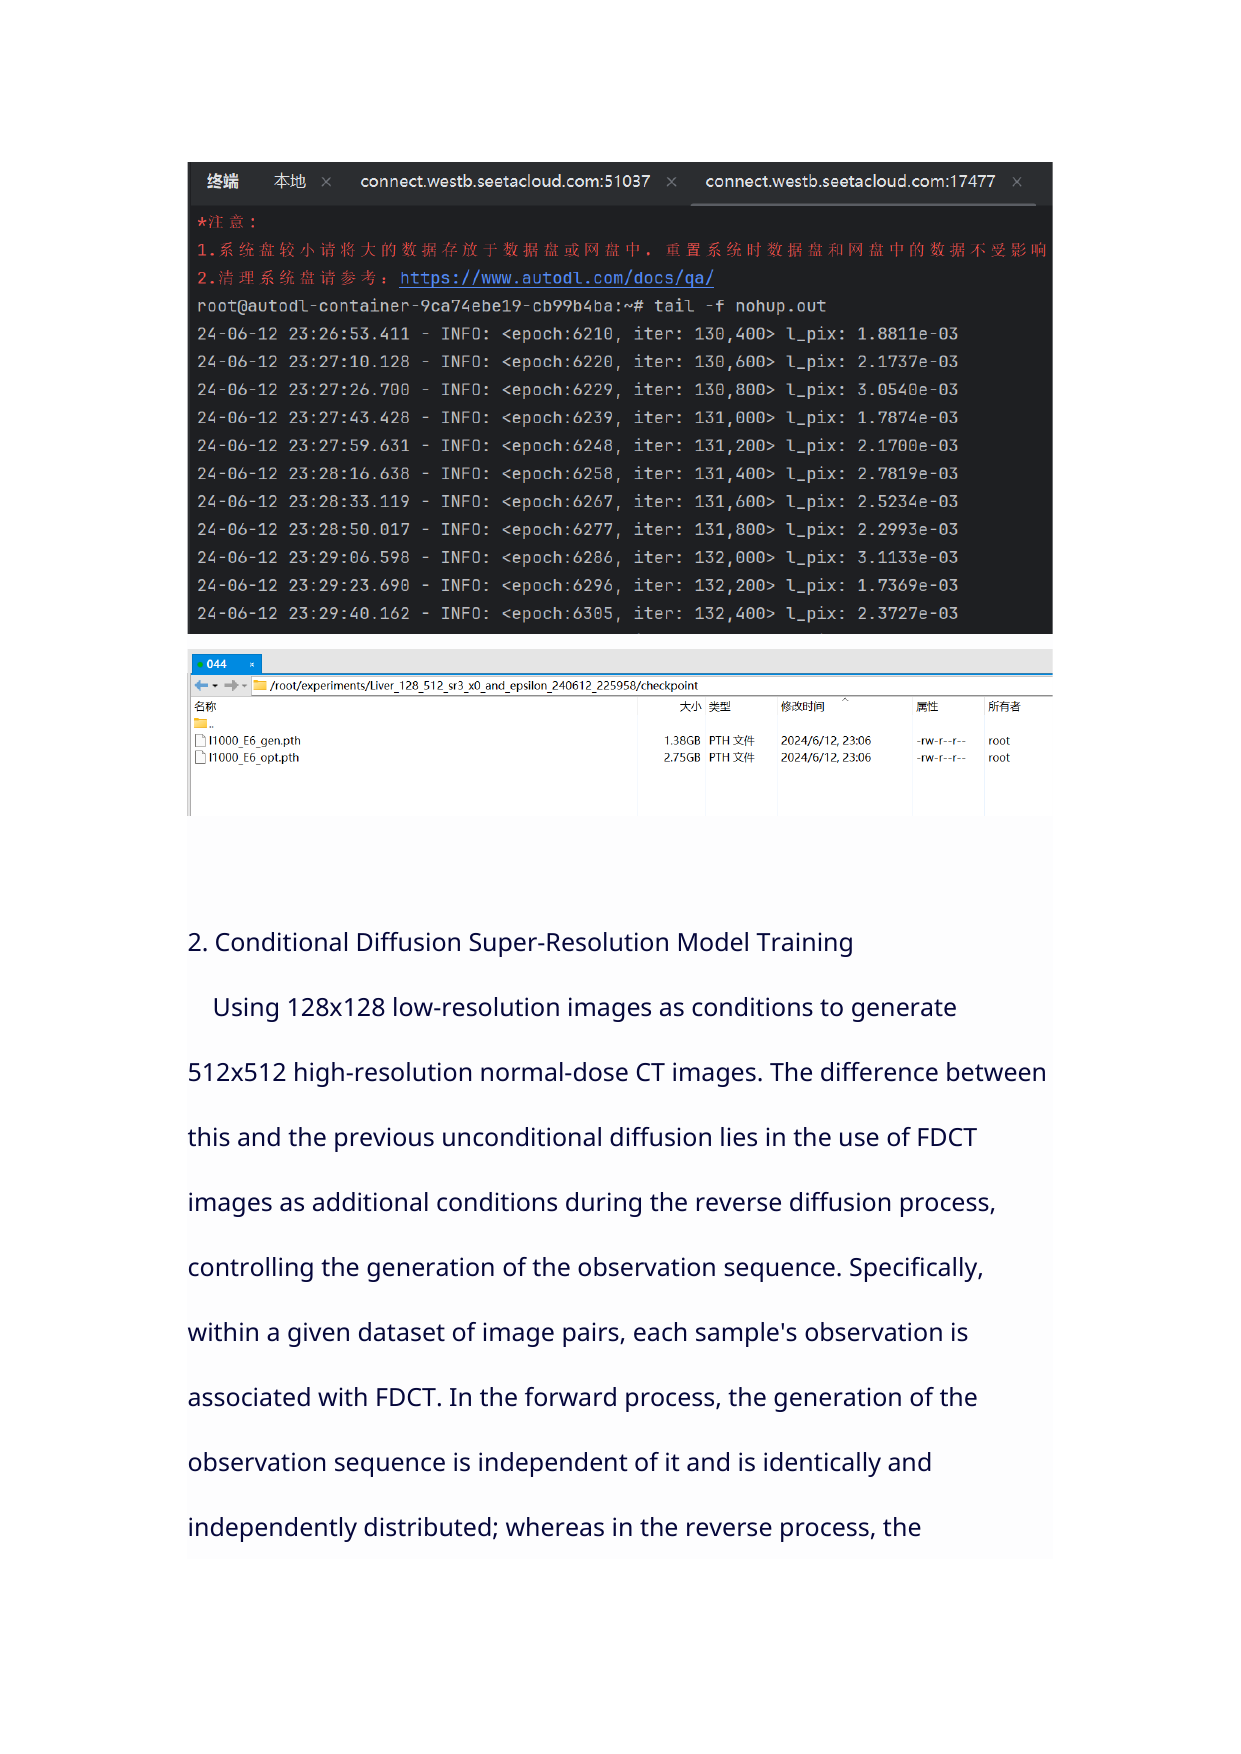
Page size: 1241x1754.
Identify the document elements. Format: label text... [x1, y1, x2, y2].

text 2. Conditional Diffusion Super-Resolution Model Training [187, 909, 1053, 974]
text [187, 974, 1053, 1559]
picture [187, 649, 1053, 816]
picture [187, 162, 1053, 634]
